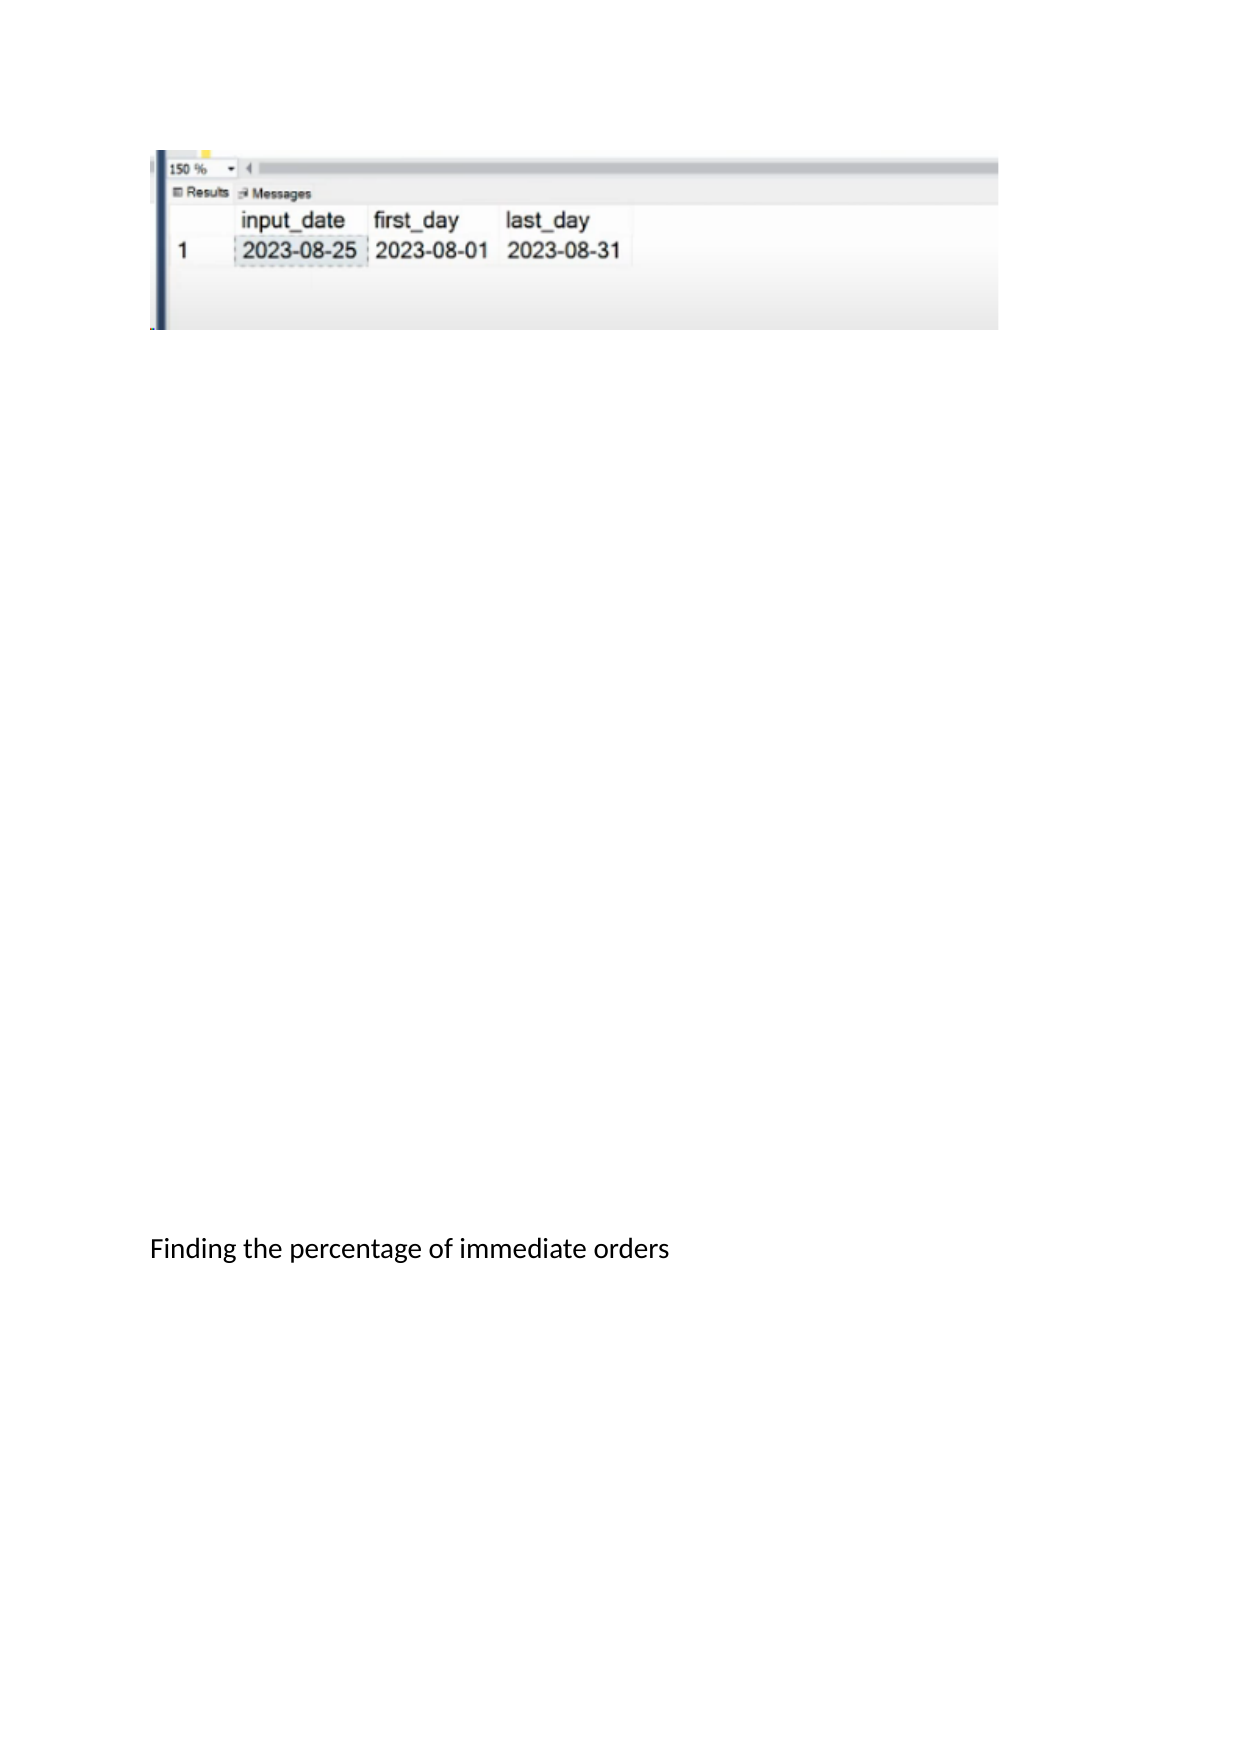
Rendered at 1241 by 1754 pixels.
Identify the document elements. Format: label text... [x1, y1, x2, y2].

text Finding the percentage of immediate orders [150, 1230, 1090, 1266]
picture [150, 150, 999, 330]
